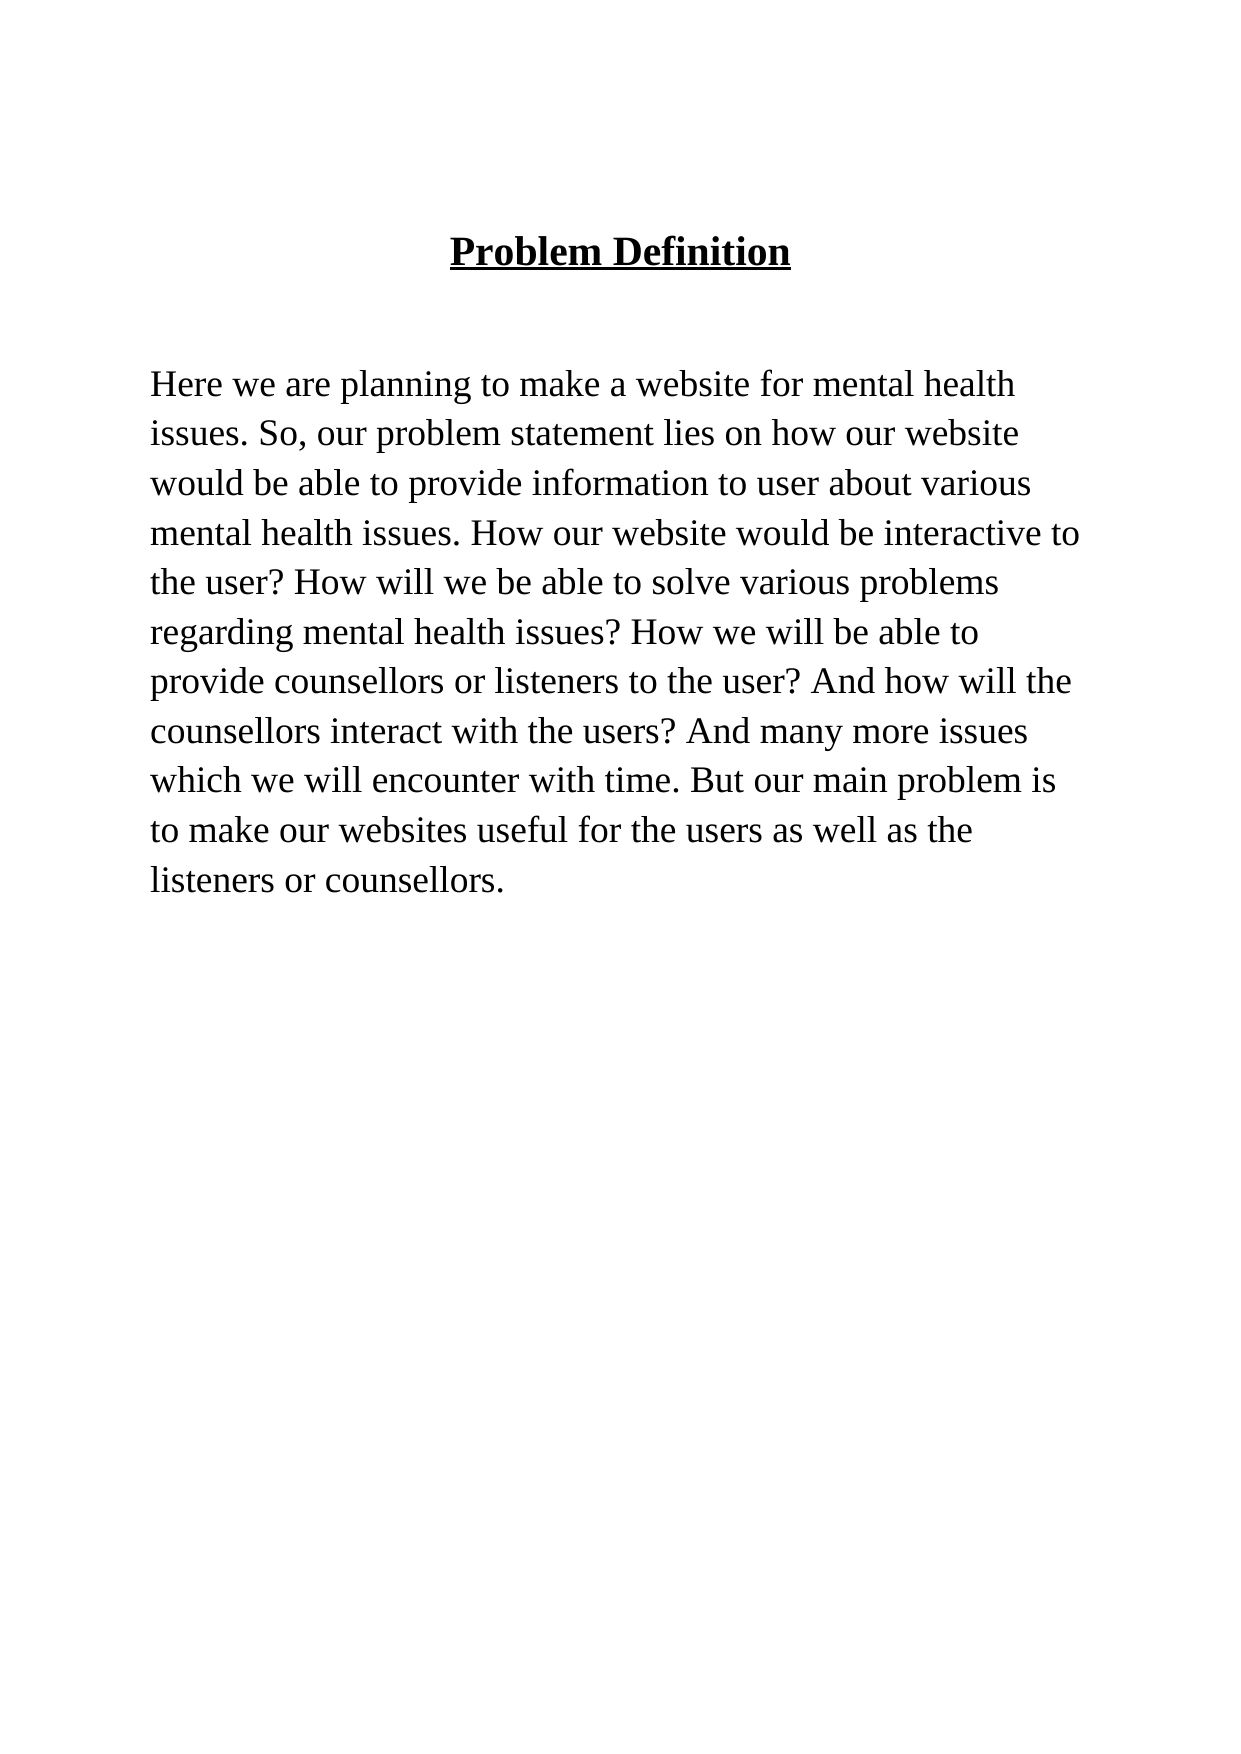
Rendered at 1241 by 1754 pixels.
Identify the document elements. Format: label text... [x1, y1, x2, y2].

text Problem Definition [150, 226, 1090, 274]
text Here we are planning to make a website for mental health issues. So, our problem statement lies on how our website would be able to provide information to user about various mental health issues. How our website would be interactive to the user? How will we be able to solve various problems regarding mental health issues? How we will be able to provide counsellors or listeners to the user? And how will the counsellors interact with the users? And many more issues which we will encounter with time. But our main problem is to make our websites useful for the users as well as the listeners or counsellors. [150, 361, 1090, 900]
